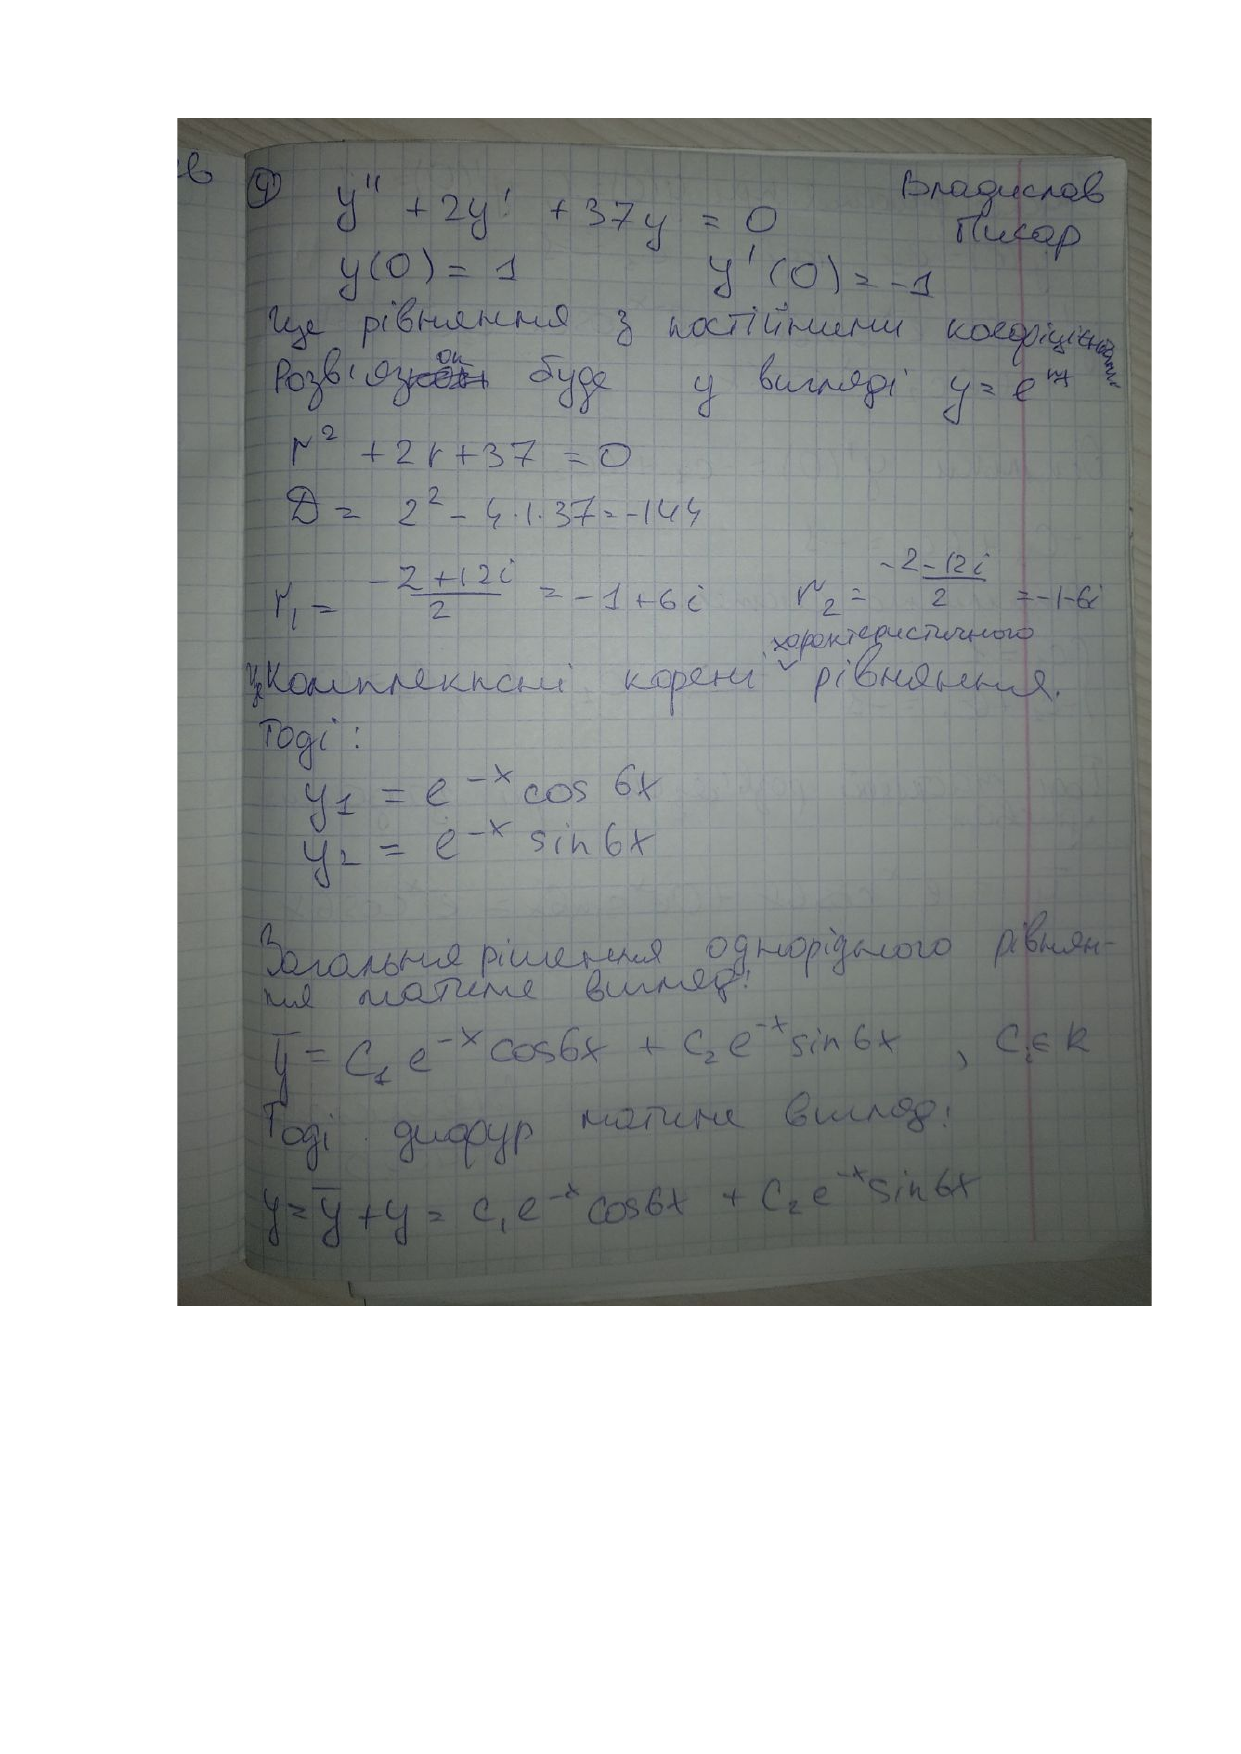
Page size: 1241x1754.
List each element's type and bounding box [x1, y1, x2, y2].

picture [177, 118, 1152, 1306]
